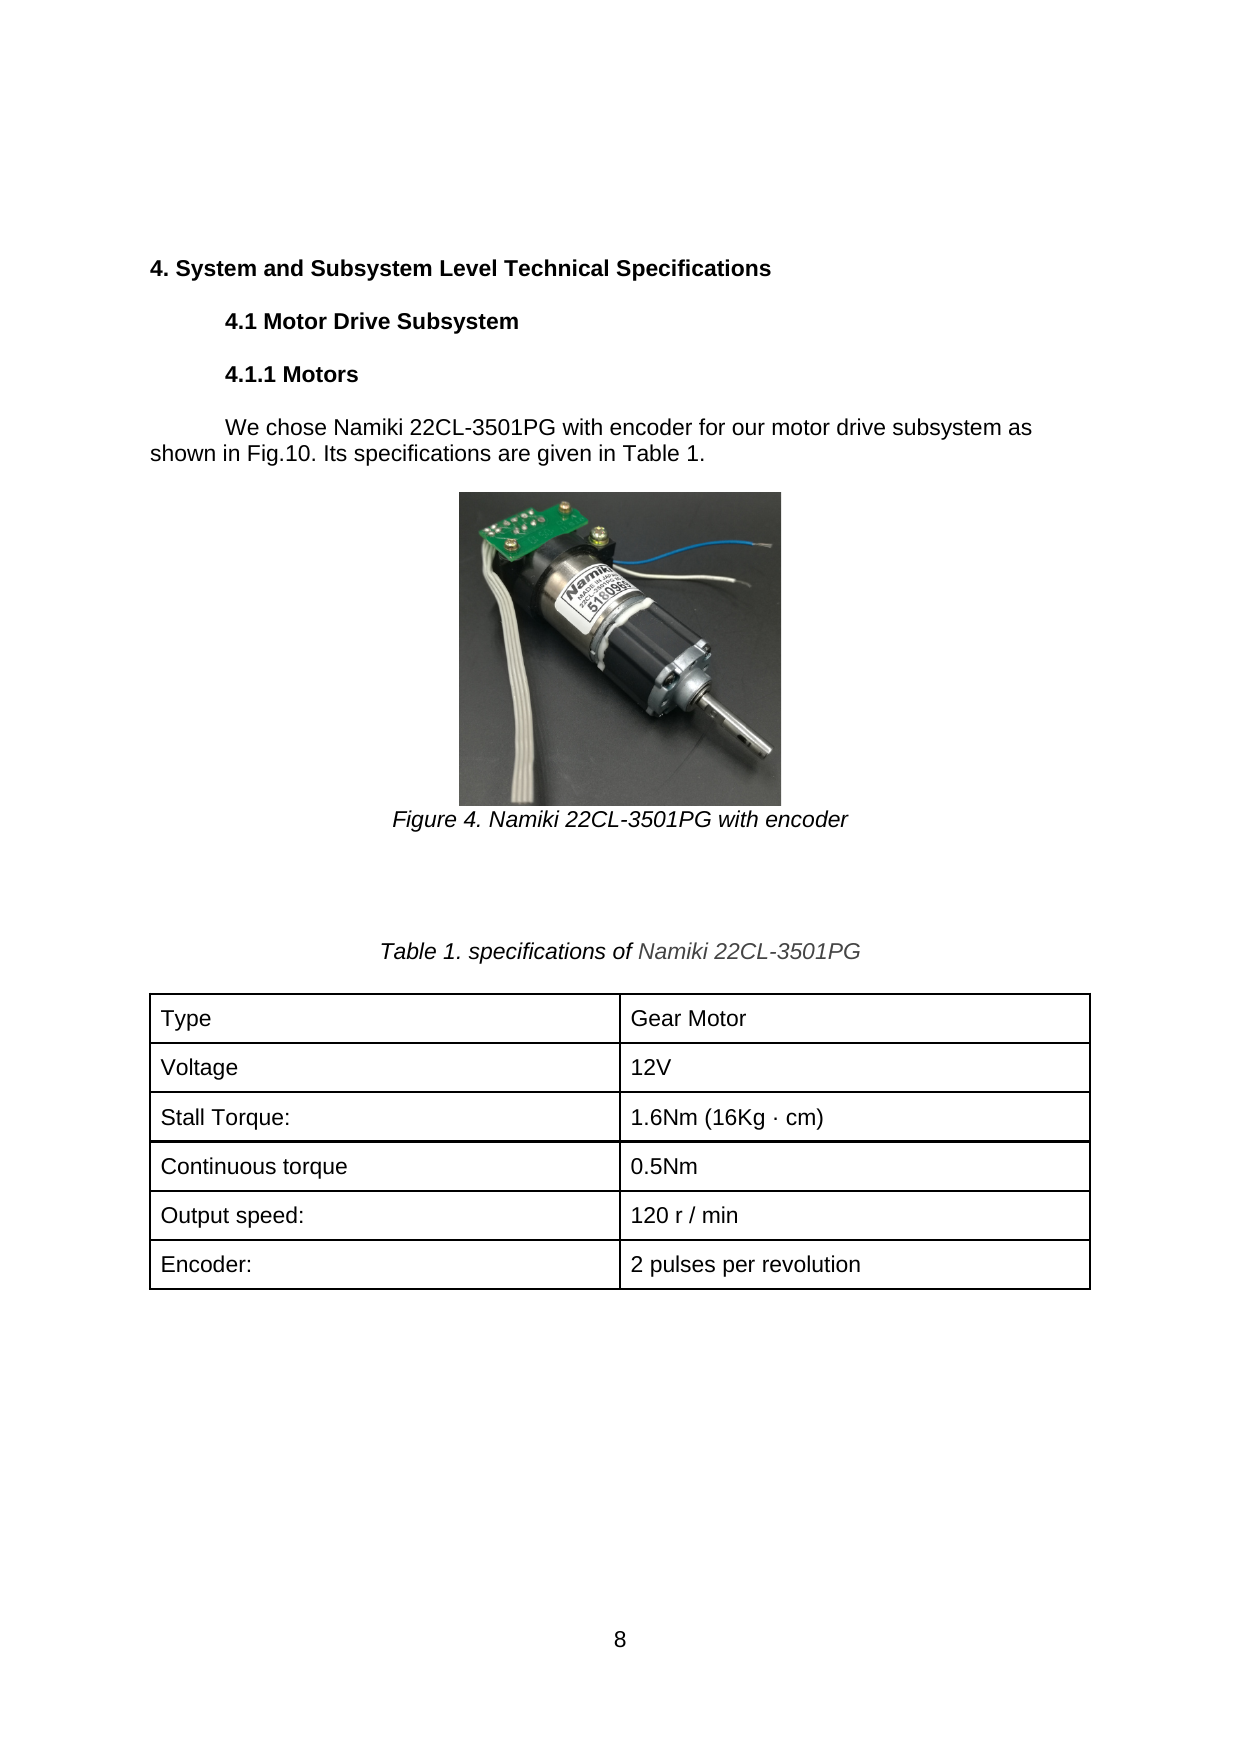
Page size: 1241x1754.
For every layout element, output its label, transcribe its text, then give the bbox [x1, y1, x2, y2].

table_cell Encoder: [151, 1241, 619, 1288]
table_cell 12V [621, 1044, 1089, 1091]
table_cell Output speed: [151, 1192, 619, 1239]
picture [459, 492, 782, 806]
text 4.1.1 Motors [150, 361, 1090, 387]
table_cell 0.5Nm [621, 1143, 1089, 1189]
text 4.1 Motor Drive Subsystem [150, 308, 1090, 334]
table_header Type [151, 995, 619, 1042]
table_cell Continuous torque [151, 1143, 619, 1189]
table_cell Voltage [151, 1044, 619, 1091]
table_header Gear Motor [621, 995, 1089, 1042]
text Figure 4. Namiki 22CL-3501PG with encoder [150, 806, 1090, 832]
table_cell Stall Torque: [151, 1093, 619, 1140]
table_cell 1.6Nm (16Kg · cm) [621, 1093, 1089, 1140]
table_cell 120 r / min [621, 1192, 1089, 1239]
text We chose Namiki 22CL-3501PG with encoder for our motor drive subsystem as shown in Fig.10. Its specifications are given in Table 1. [150, 413, 1090, 466]
text Table 1. specifications of Namiki 22CL-3501PG [150, 938, 1090, 964]
text 4. System and Subsystem Level Technical Specifications [150, 255, 1090, 282]
table_cell 2 pulses per revolution [621, 1241, 1089, 1288]
